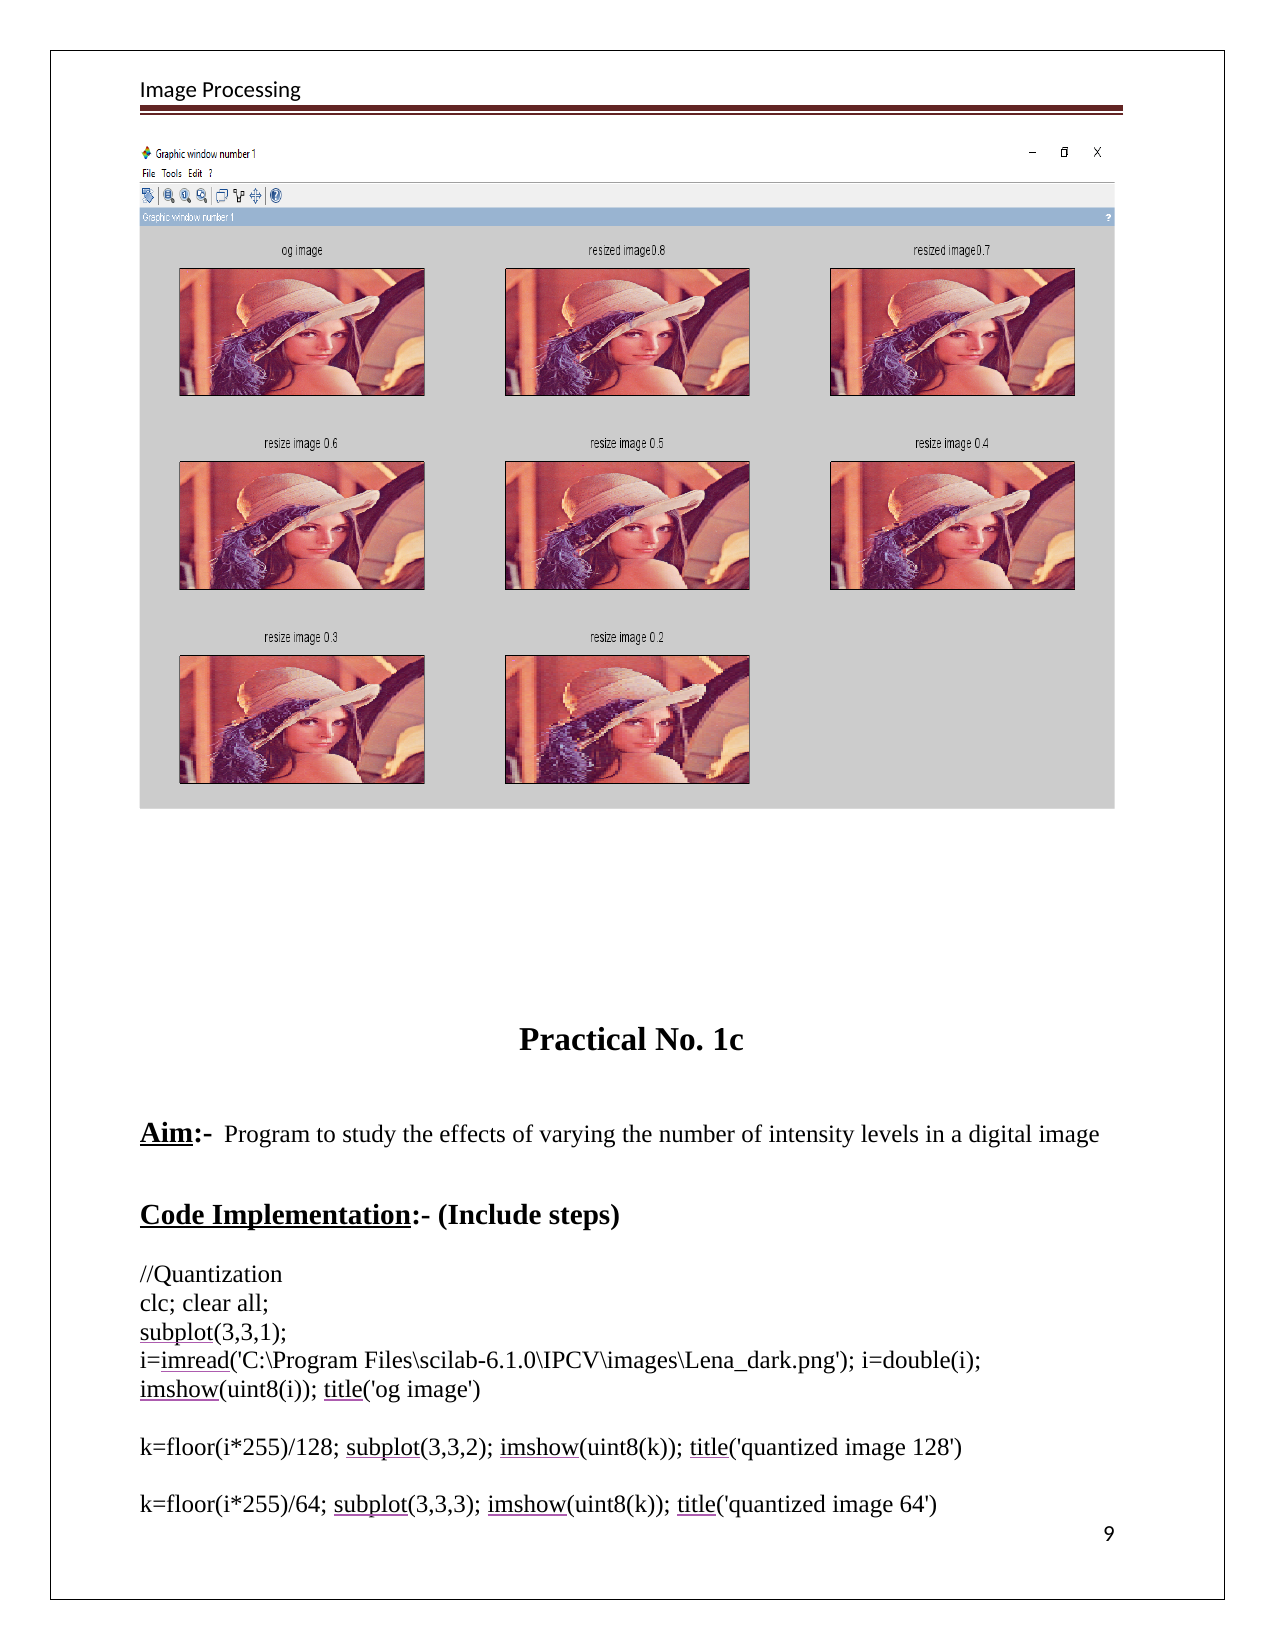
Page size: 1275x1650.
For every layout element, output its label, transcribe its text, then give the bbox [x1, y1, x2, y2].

text Code Implementation:- (Include steps) [139, 1197, 1123, 1231]
picture [139, 142, 1115, 809]
text k=floor(i*255)/64; subplot(3,3,3); imshow(uint8(k)); title('quantized image 64') [139, 1489, 1123, 1518]
text i=imread('C:\Program Files\scilab-6.1.0\IPCV\images\Lena_dark.png'); i=double(i); [139, 1346, 1123, 1374]
text Practical No. 1c [139, 1019, 1123, 1058]
text Aim:- Program to study the effects of varying the number of intensity levels in a digital image [139, 1115, 1123, 1149]
text //Quantization [139, 1259, 1123, 1288]
text imshow(uint8(i)); title('og image') [139, 1374, 1123, 1403]
text k=floor(i*255)/128; subplot(3,3,2); imshow(uint8(k)); title('quantized image 128') [139, 1432, 1123, 1461]
text subplot(3,3,1); [139, 1317, 1123, 1346]
text clc; clear all; [139, 1288, 1123, 1317]
